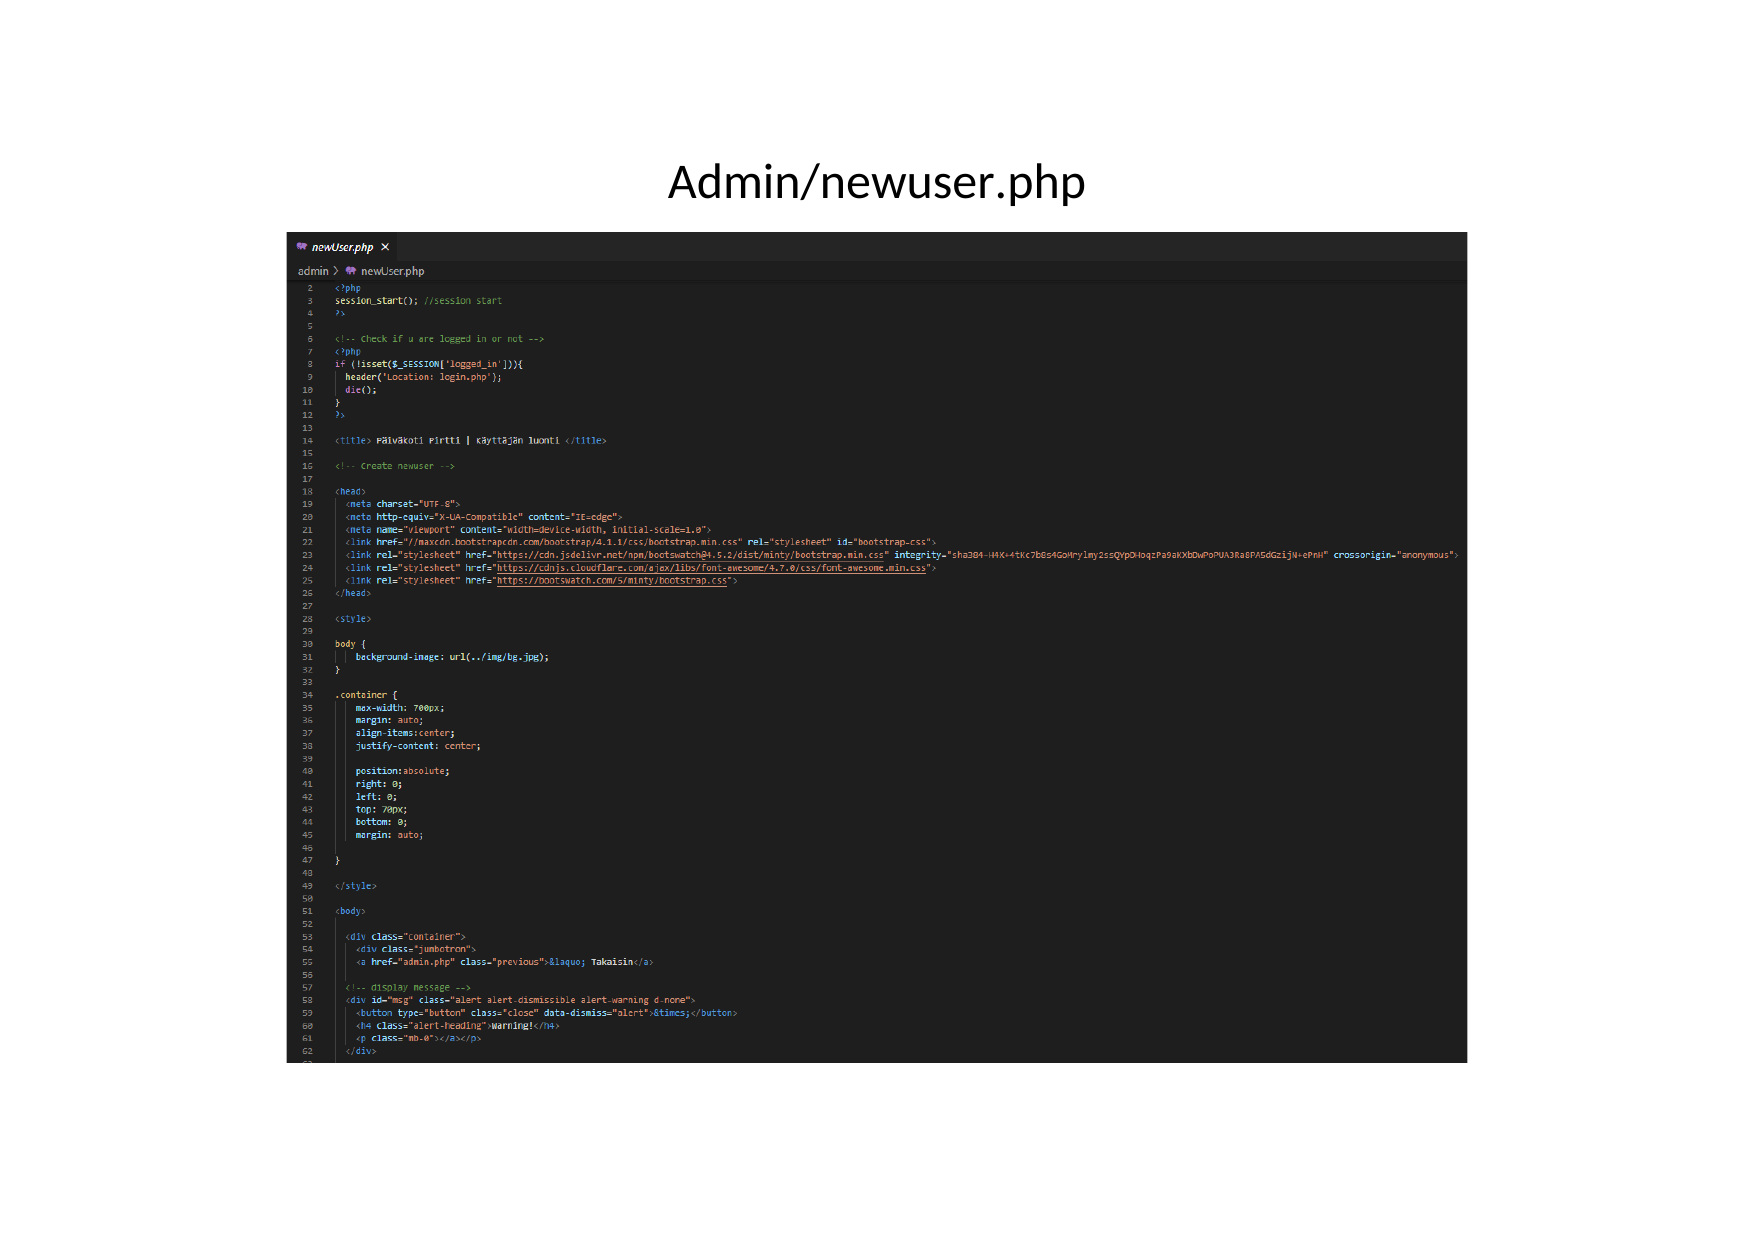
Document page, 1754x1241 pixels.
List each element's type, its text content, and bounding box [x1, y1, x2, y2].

text Admin/newuser.php [150, 150, 1604, 211]
picture [286, 232, 1468, 1063]
